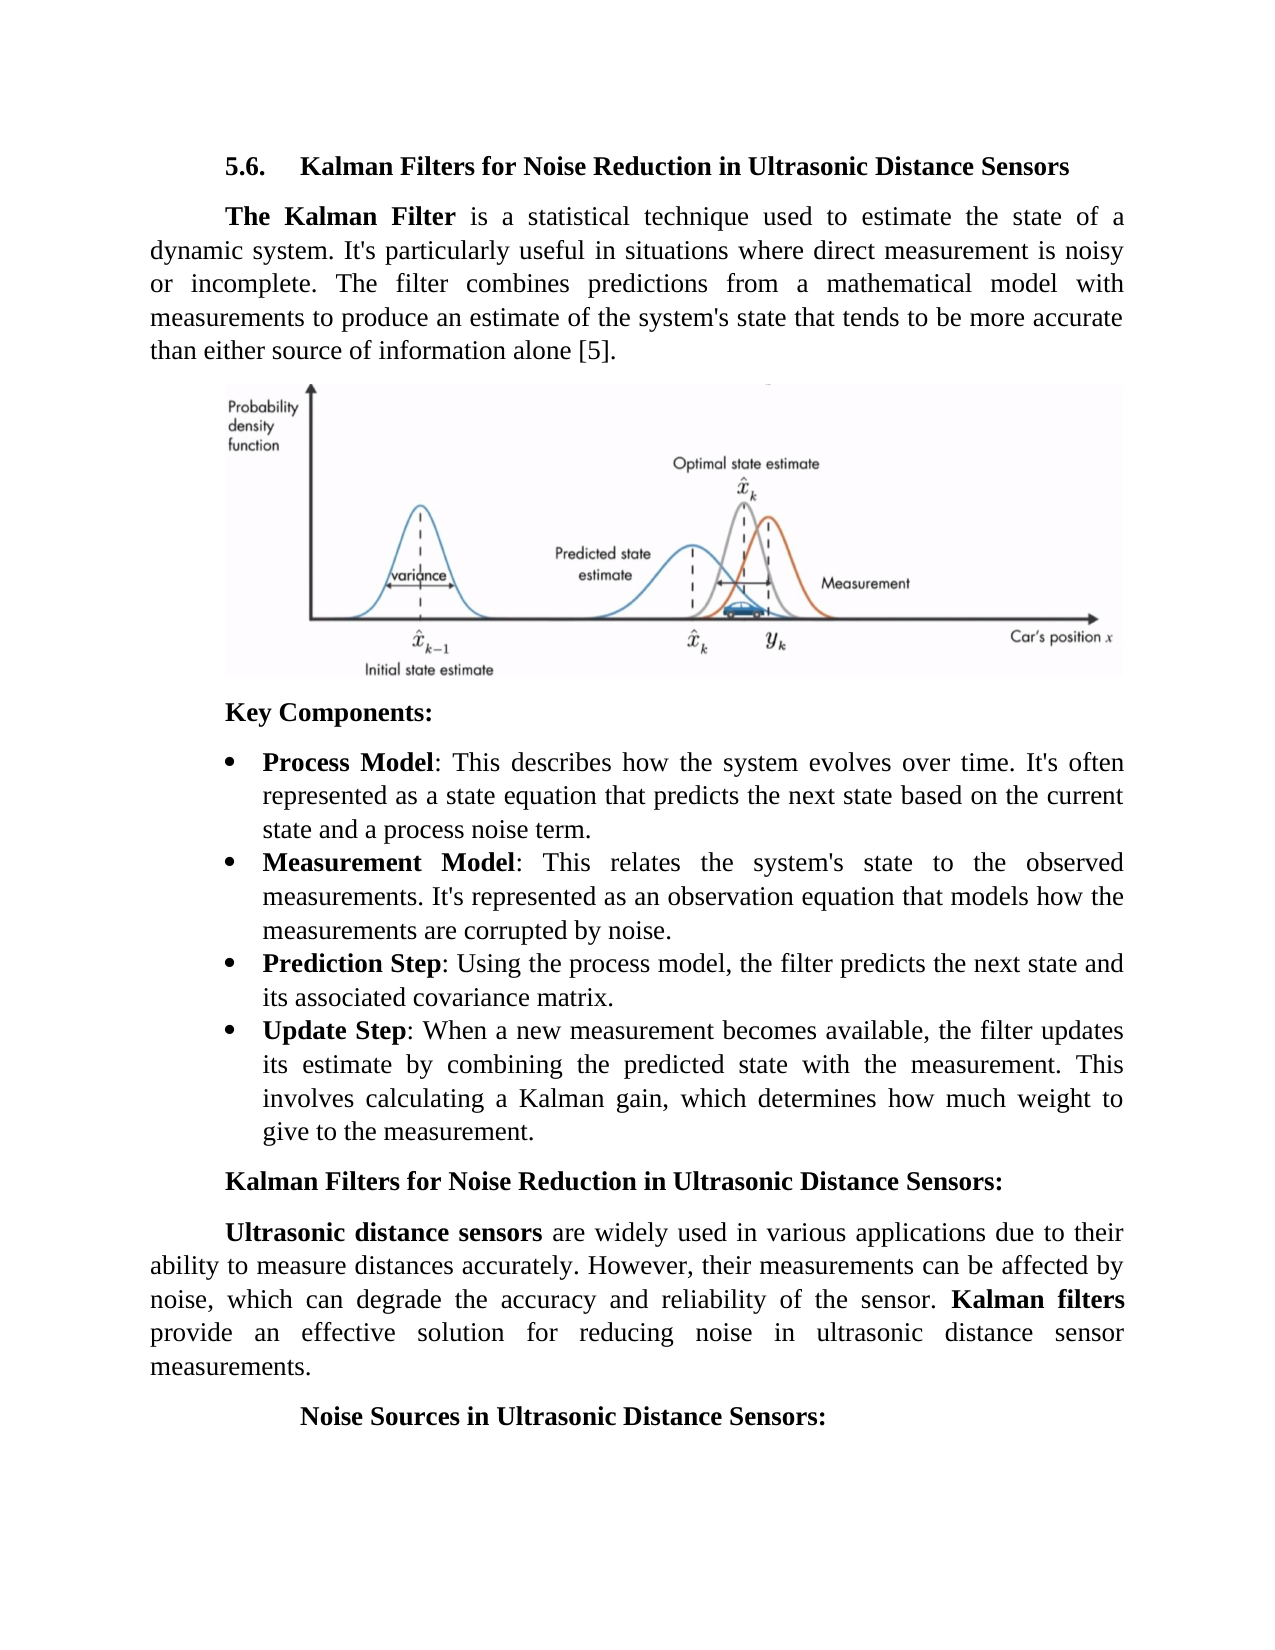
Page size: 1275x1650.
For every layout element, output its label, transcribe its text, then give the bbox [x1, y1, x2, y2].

text The Kalman Filter is a statistical technique used to estimate the state of a dynamic system. It's particularly useful in situations where direct measurement is noisy or incomplete. The filter combines predictions from a mathematical model with measurements to produce an estimate of the system's state that tends to be more accurate than either source of information alone [5]. [150, 200, 1125, 366]
list Update Step: When a new measurement becomes available, the filter updates its estimate by combining the predicted state with the measurement. This involves calculating a Kalman gain, which determines how much weight to give to the measurement. [225, 1014, 1125, 1146]
list Prediction Step: Using the process model, the filter predicts the next state and its associated covariance matrix. [225, 947, 1125, 1012]
list Kalman Filters for Noise Reduction in Ultrasonic Distance Sensors [225, 150, 1125, 181]
text Noise Sources in Ultrasonic Distance Sensors: [225, 1400, 1125, 1431]
text Ultrasonic distance sensors are widely used in various applications due to their ability to measure distances accurately. However, their measurements can be affected by noise, which can degrade the accuracy and reliability of the sensor. Kalman filters provide an effective solution for reducing noise in ultrasonic distance sensor measurements. [150, 1216, 1125, 1381]
list Measurement Model: This relates the system's state to the observed measurements. It's represented as an observation equation that models how the measurements are corrupted by noise. [225, 847, 1125, 945]
picture [225, 384, 1123, 677]
list Process Model: This describes how the system evolves over time. It's often represented as a state equation that predicts the next state based on the current state and a process noise term. [225, 746, 1125, 844]
text Key Components: [150, 696, 1125, 727]
text Kalman Filters for Noise Reduction in Ultrasonic Distance Sensors: [150, 1165, 1125, 1197]
